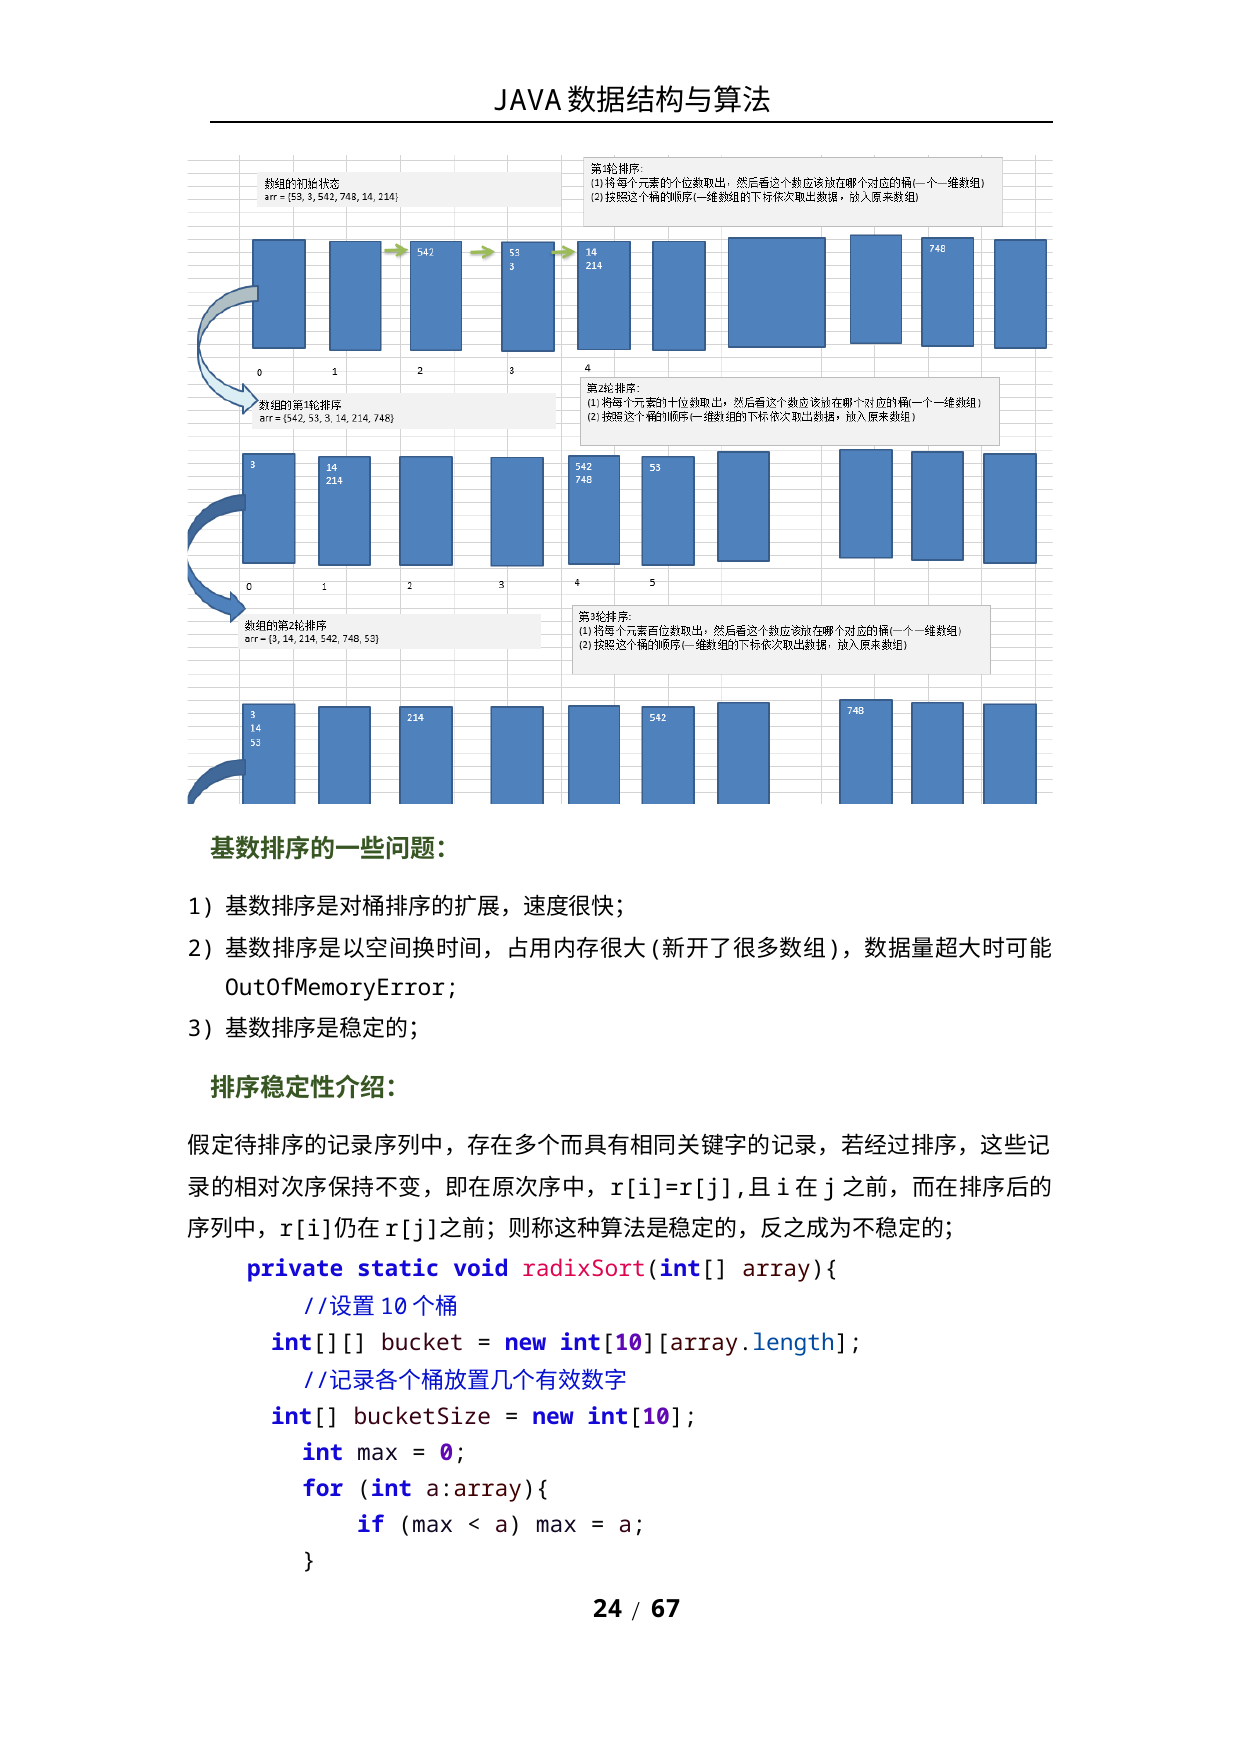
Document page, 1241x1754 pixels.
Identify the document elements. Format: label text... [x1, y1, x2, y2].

title 基数排序的一些问题： [210, 828, 1053, 864]
list 基数排序是对桶排序的扩展，速度很快； [187, 888, 1053, 921]
picture [187, 155, 1053, 804]
list 基数排序是以空间换时间，占用内存很大(新开了很多数组)，数据量超大时可能OutOfMemoryError; [187, 929, 1053, 1002]
list 基数排序是稳定的； [187, 1009, 1053, 1043]
text 假定待排序的记录序列中，存在多个而具有相同关键字的记录，若经过排序，这些记录的相对次序保持不变，即在原次序中，r[i]=r[j],且i在j之前，而在排序后的序列中，r[i]仍在r[j]之前；则称这种算法是稳定的，反之成为不稳定的； [187, 1127, 1053, 1243]
title 排序稳定性介绍： [210, 1067, 1053, 1104]
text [247, 1252, 1053, 1575]
